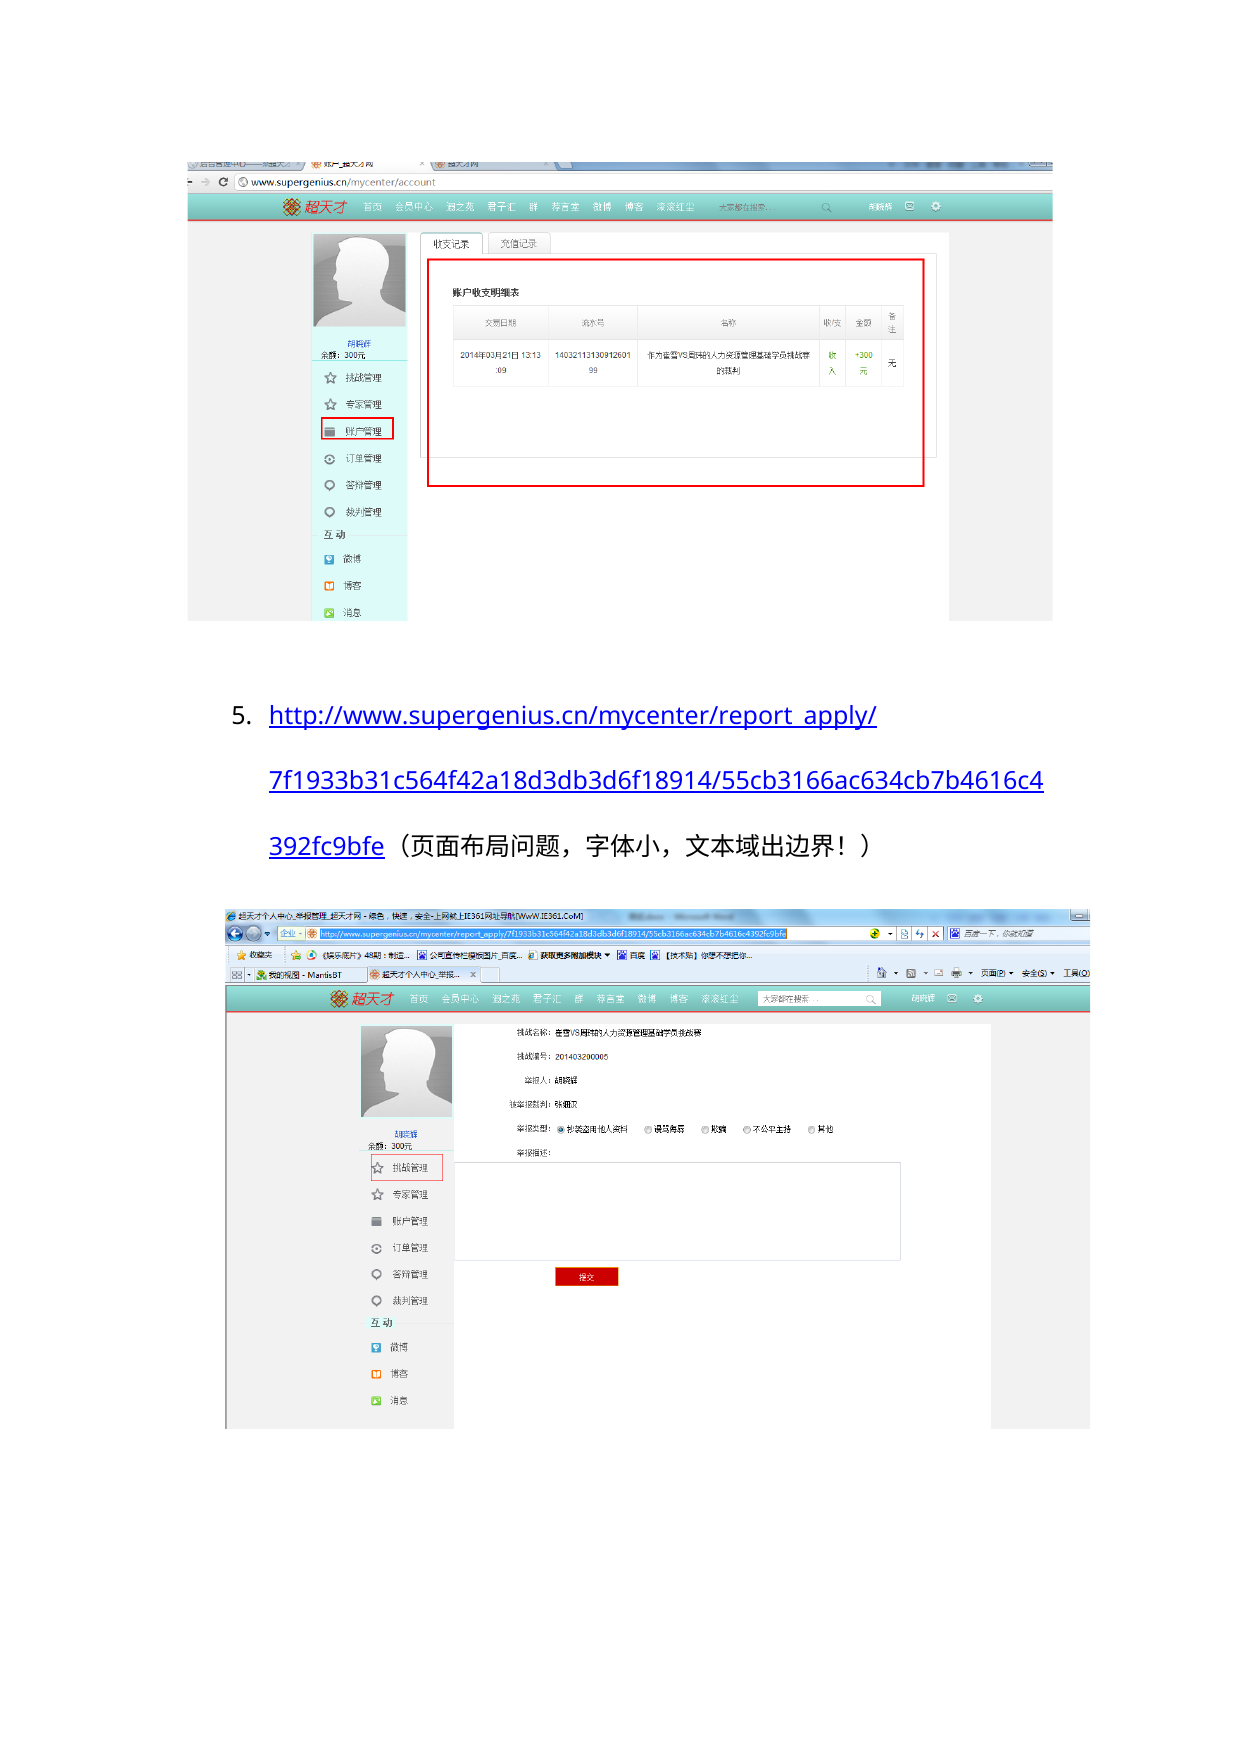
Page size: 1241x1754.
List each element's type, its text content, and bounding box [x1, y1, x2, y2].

list http://www.supergenius.cn/mycenter/report_apply/7f1933b31c564f42a18d3db3d6f18914/55cb3166ac634cb7b4616c4392fc9bfe（页面布局问题，字体小，文本域出边界！） [231, 682, 1053, 877]
picture [187, 162, 1053, 621]
picture [225, 909, 1091, 1429]
